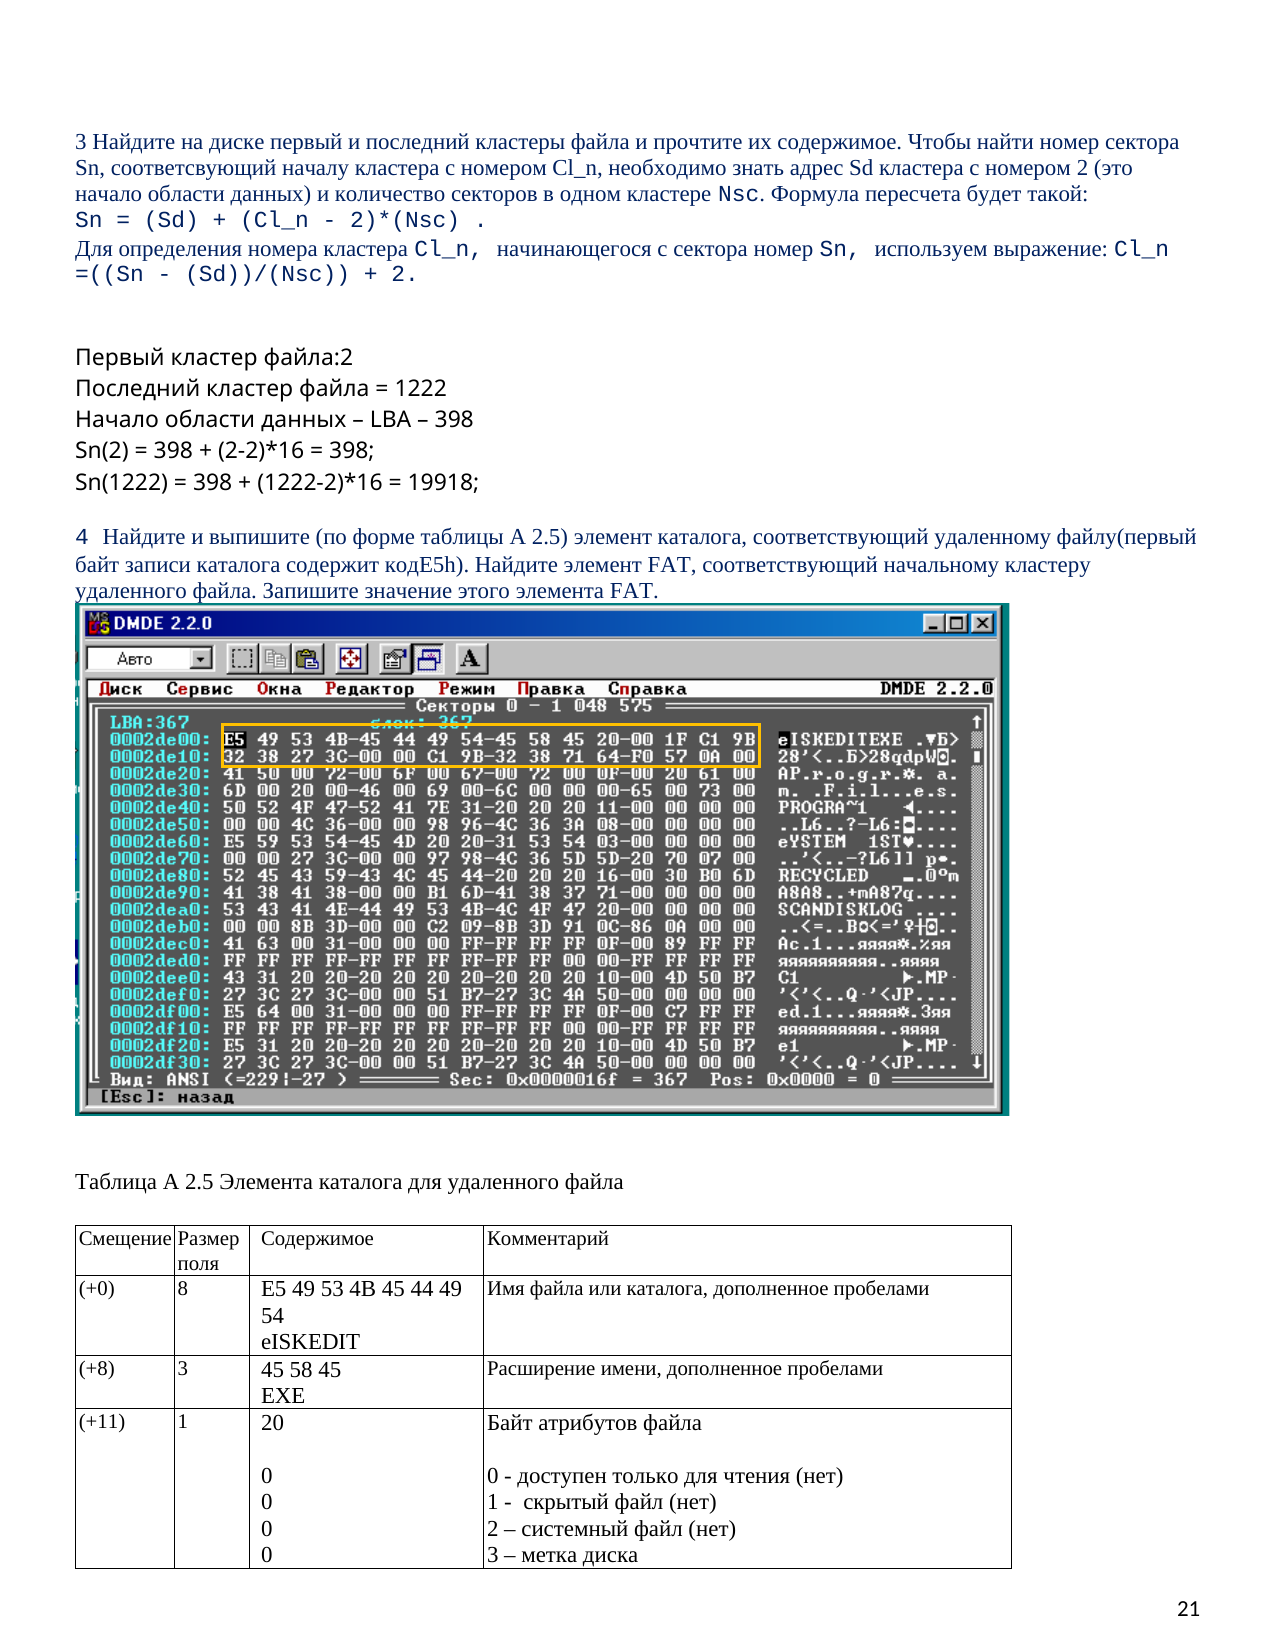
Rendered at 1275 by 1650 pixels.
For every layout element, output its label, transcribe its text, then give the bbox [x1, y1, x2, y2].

table_header Содержимое [250, 1226, 483, 1274]
text Sn(2) = 398 + (2-2)*16 = 398; [75, 434, 1200, 466]
text 3 Найдите на диске первый и последний кластеры файла и прочтите их содержимое. Чтобы найти номер сектора Sn, соответсвующий началу кластера с номером Cl_n, необходимо знать адрес Sd кластера с номером 2 (это начало области данных) и количество секторов в одном кластере Nsc. Формула пересчета будет такой: [75, 128, 1200, 209]
table_cell 3 [175, 1356, 249, 1408]
table_cell 45 58 45 EXE [250, 1356, 483, 1408]
text 4 Найдите и выпишите (по форме таблицы А 2.5) элемент каталога, соответствующий удаленному файлу(первый байт записи каталога содержит кодE5h). Найдите элемент FAT, соответствующий начальному кластеру удаленного файла. Запишите значение этого элемента FAT. [75, 523, 1200, 604]
text Sn = (Sd) + (Cl_n - 2)*(Nsc) . [75, 209, 1200, 234]
text Для определения номера кластера Cl_n, начинающегося с сектора номер Sn, используем выражение: Cl_n =((Sn - (Sd))/(Nsc)) + 2. [75, 234, 1200, 289]
text Таблица А 2.5 Элемента каталога для удаленного файла [75, 1168, 1200, 1194]
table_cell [484, 1409, 1011, 1567]
text Начало области данных – LBA – 398 [75, 403, 1200, 434]
table_cell 1 [175, 1409, 249, 1567]
text Последний кластер файла = 1222 [75, 372, 1200, 403]
table_cell (+11) [76, 1409, 174, 1567]
table_cell (+0) [76, 1276, 174, 1354]
table_cell 8 [175, 1276, 249, 1354]
text Первый кластер файла:2 [75, 341, 1200, 372]
table_header Смещение [76, 1226, 174, 1274]
table_cell Расширение имени, дополненное пробелами [484, 1356, 1011, 1408]
table_cell (+8) [76, 1356, 174, 1408]
table_header Комментарий [484, 1226, 1011, 1274]
text Sn(1222) = 398 + (1222-2)*16 = 19918; [75, 466, 1200, 497]
table_cell 20 0 0 0 0 0 1 0 0 [250, 1409, 483, 1567]
picture [75, 603, 1010, 1116]
table_cell Имя файла или каталога, дополненное пробелами [484, 1276, 1011, 1354]
table_header Размер поля [175, 1226, 249, 1274]
table_cell E5 49 53 4B 45 44 49 54 eISKEDIT [250, 1276, 483, 1354]
